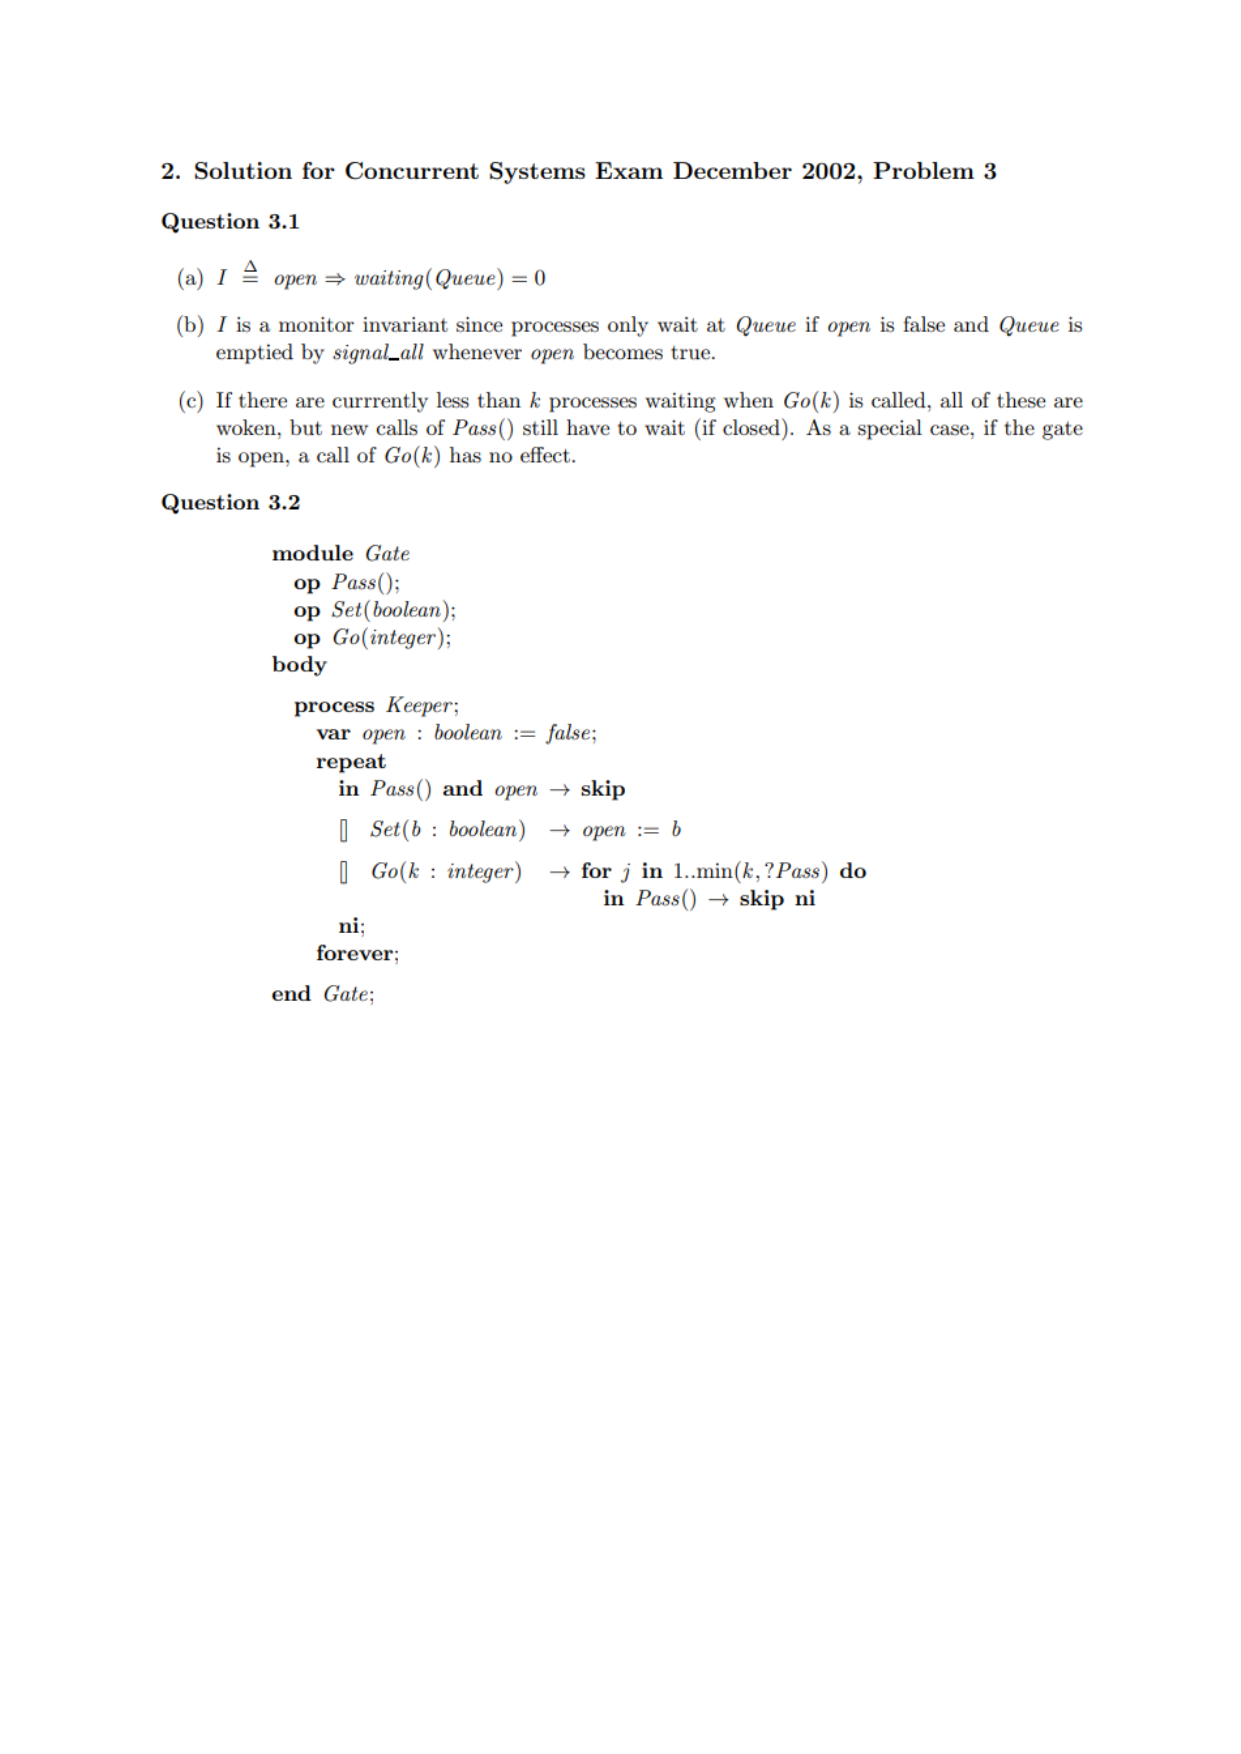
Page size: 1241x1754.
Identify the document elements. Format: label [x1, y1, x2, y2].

picture [150, 150, 1091, 1014]
